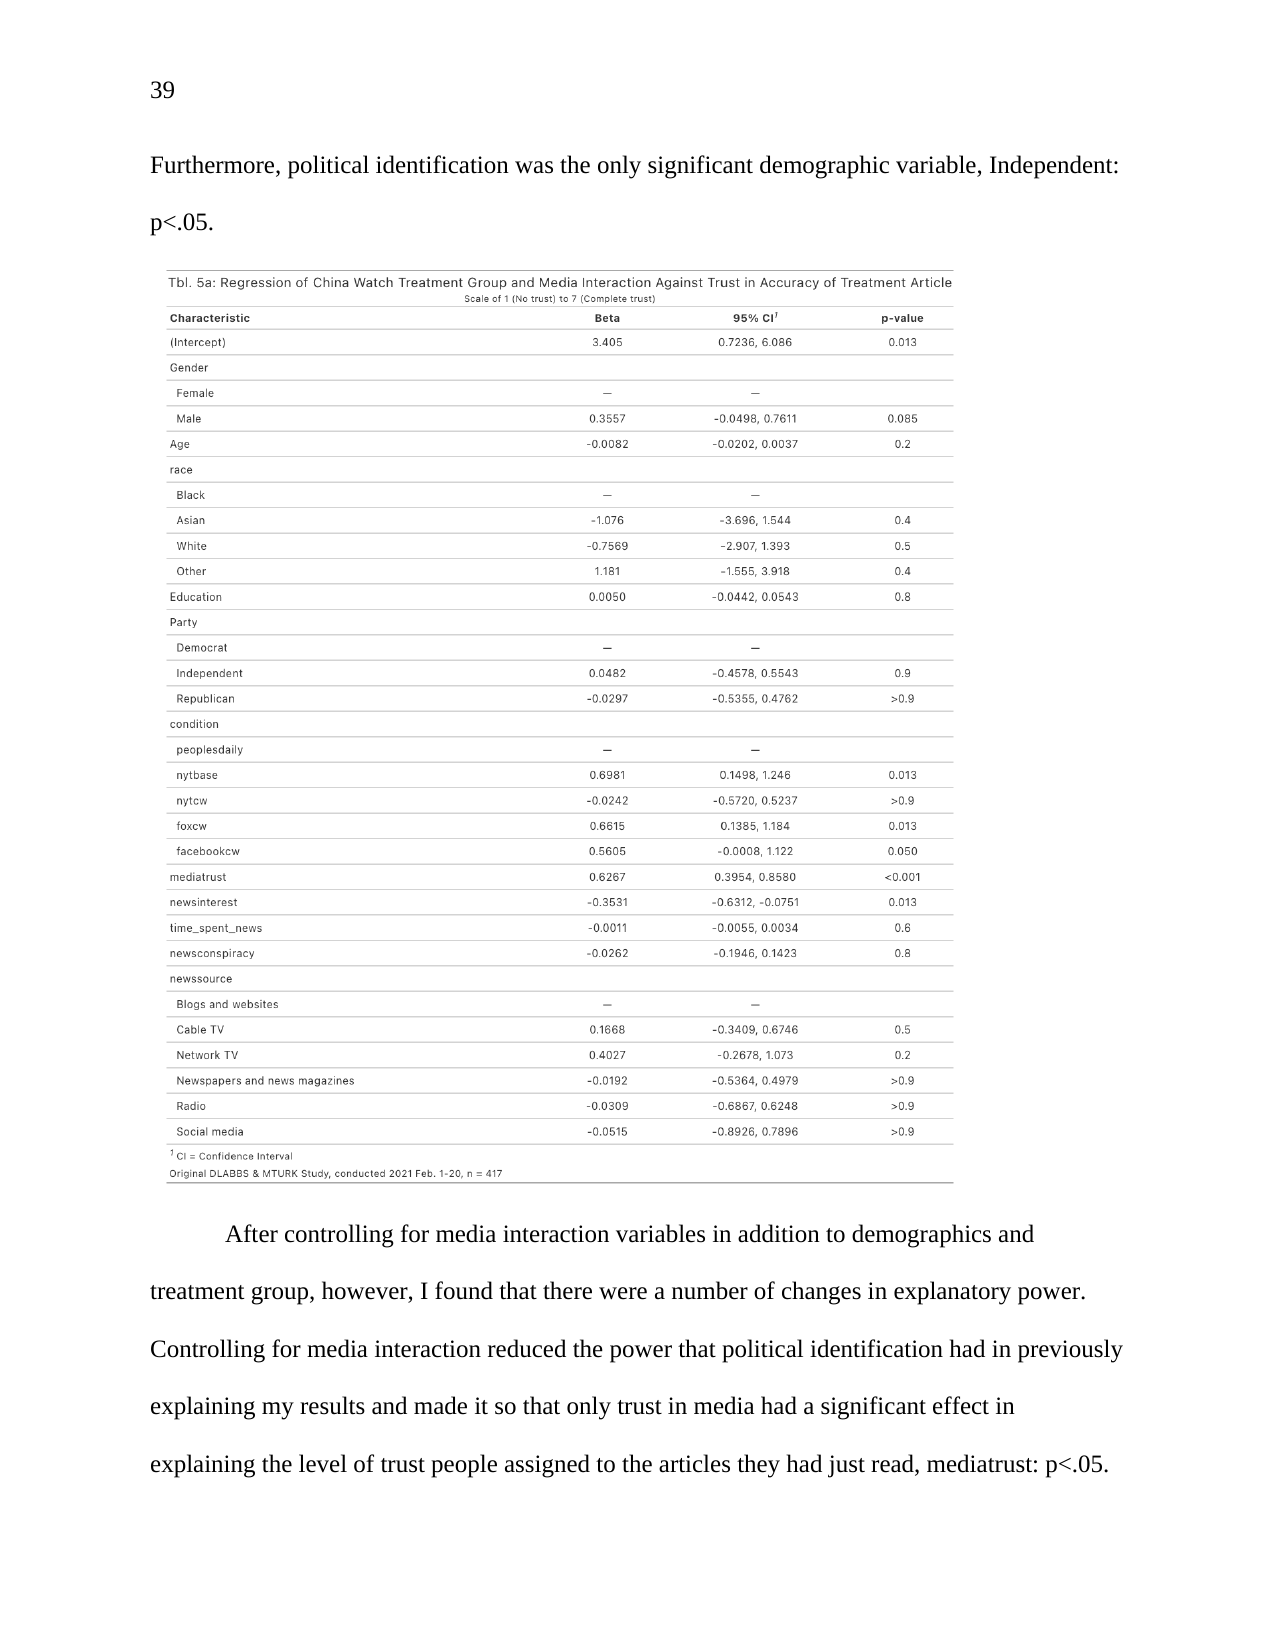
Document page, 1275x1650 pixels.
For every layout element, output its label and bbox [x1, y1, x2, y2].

picture [150, 265, 968, 1190]
text [150, 1219, 1125, 1477]
text [150, 150, 1125, 236]
